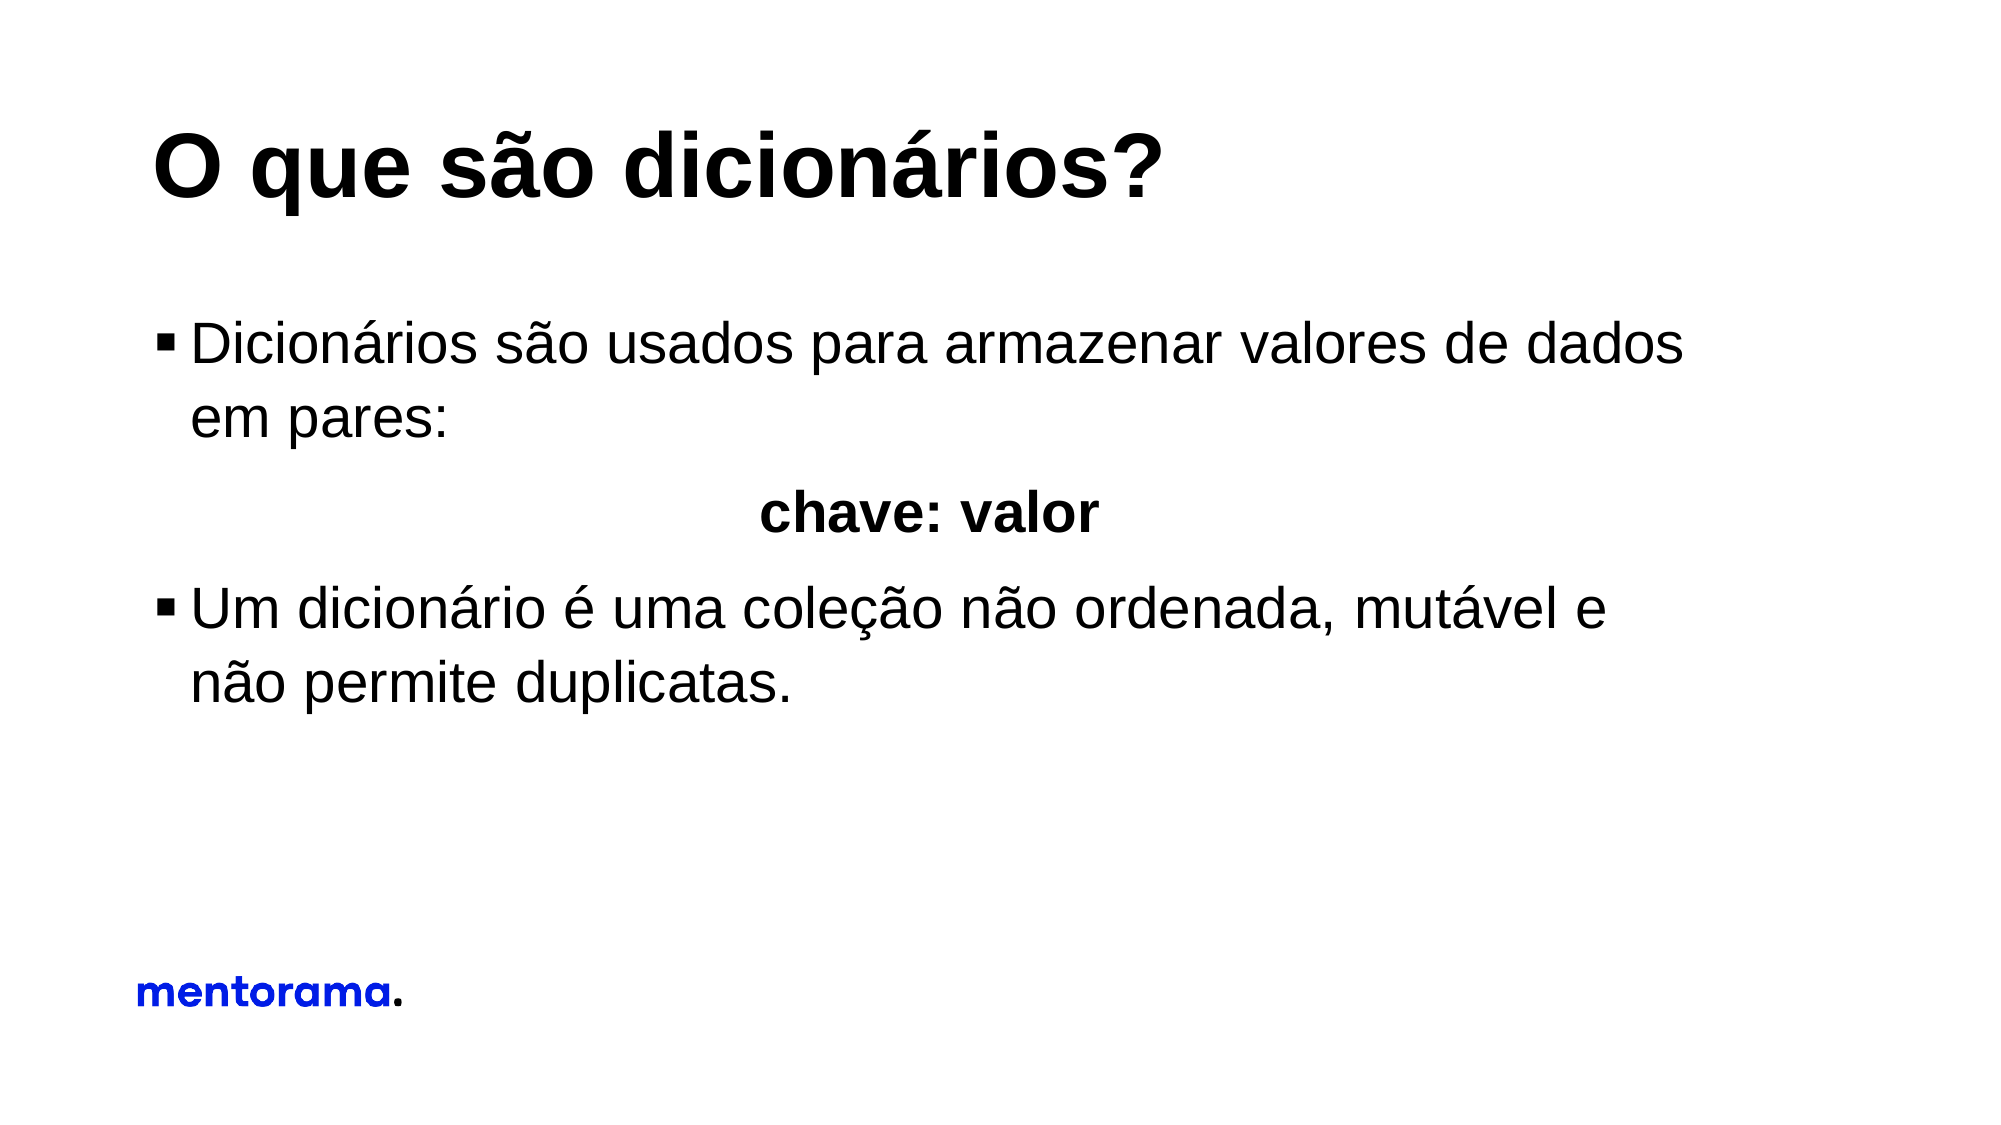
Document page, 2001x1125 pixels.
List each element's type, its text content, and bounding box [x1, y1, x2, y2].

subtitle O que são dicionários? [152, 111, 2000, 217]
picture [137, 976, 402, 1007]
text chave: valor [759, 478, 2000, 545]
list Dicionários são usados para armazenar valores de dados em pares: [152, 308, 1686, 450]
list Um dicionário é uma coleção não ordenada, mutável e não permite duplicatas. [152, 574, 1608, 715]
